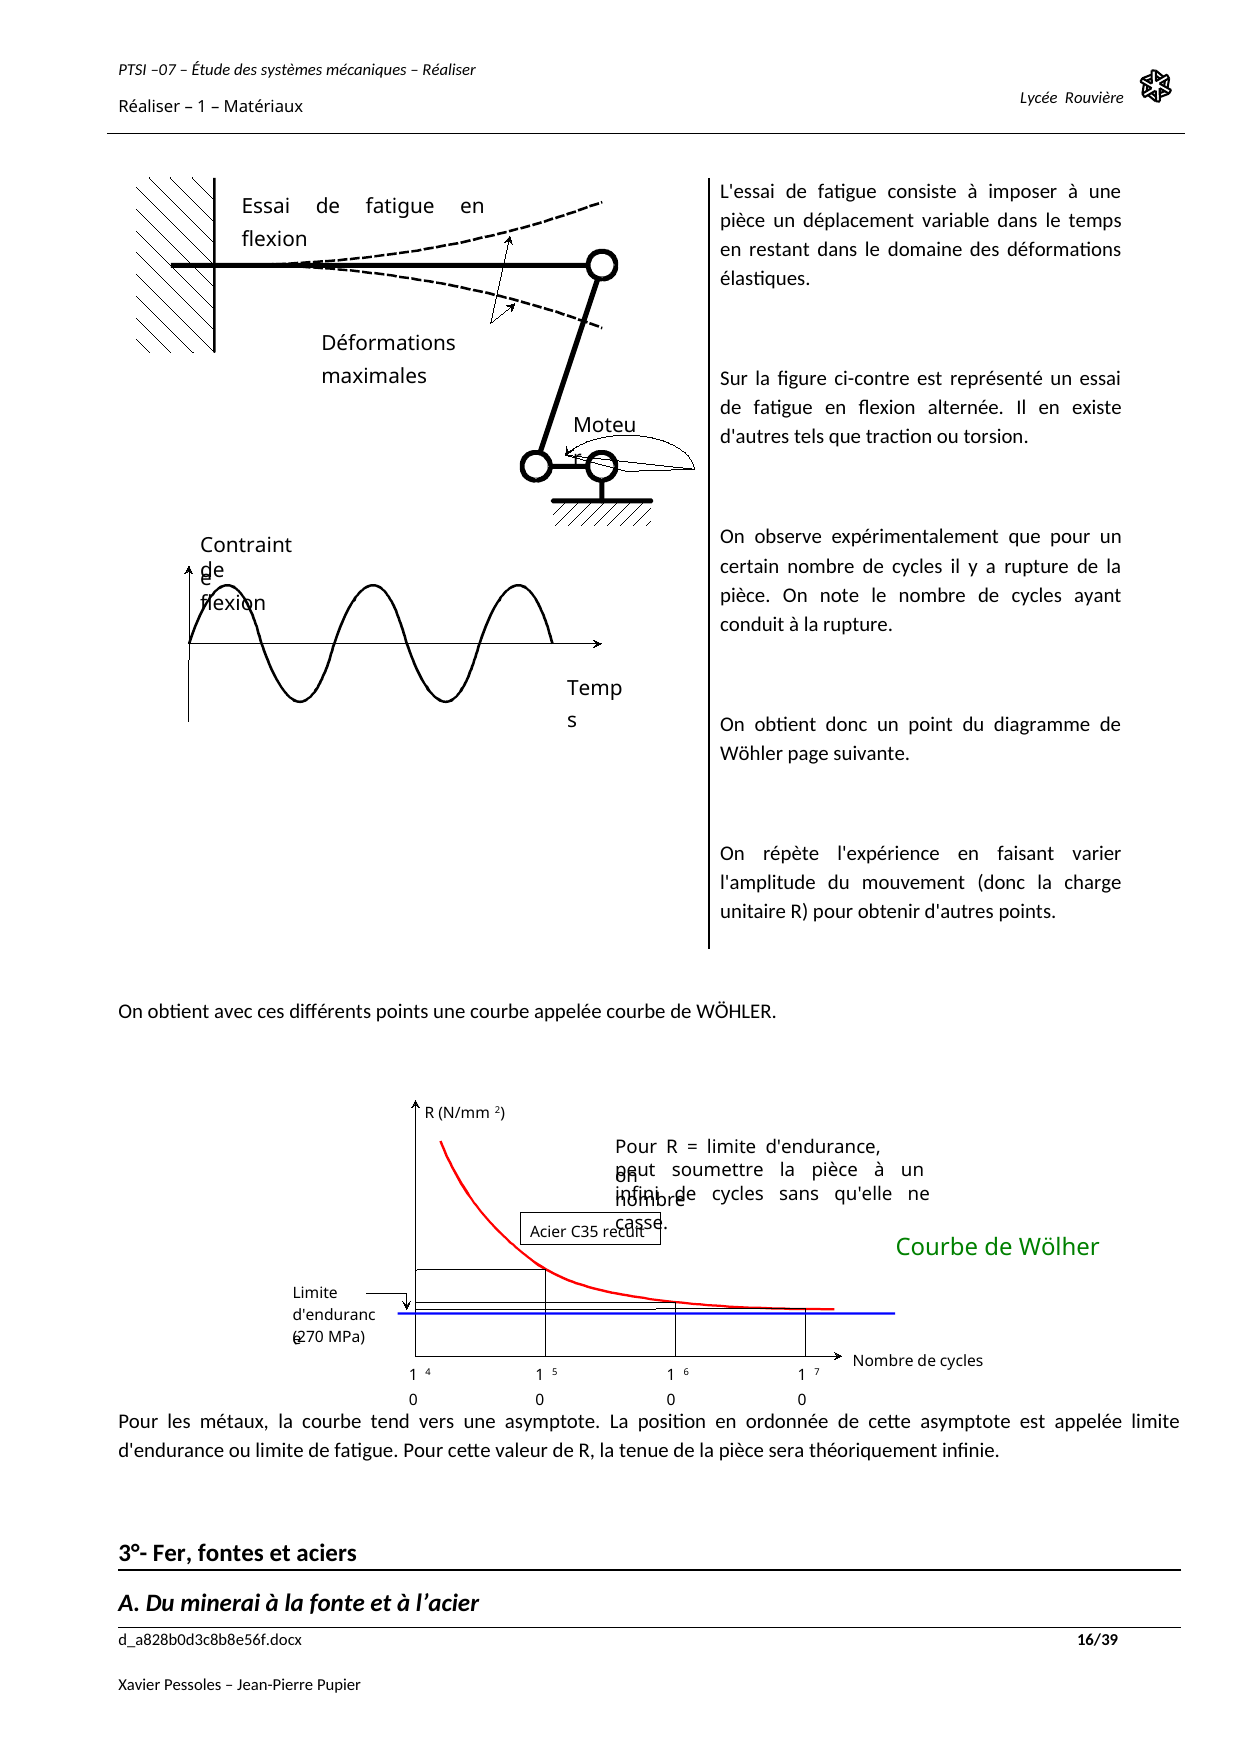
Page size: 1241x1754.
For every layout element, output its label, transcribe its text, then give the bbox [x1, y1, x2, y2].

subtitle Fer, fontes et aciers [118, 1537, 1181, 1569]
text On obtient avec ces différents points une courbe appelée courbe de WÖHLER. [118, 998, 1181, 1024]
table_header [107, 178, 708, 948]
subtitle Du minerai à la fonte et à l’acier [118, 1588, 1181, 1618]
table_header L'essai de fatigue consiste à imposer à une pièce un déplacement variable dans le temps en restant dans le domaine des déformations élastiques. Sur la figure ci-contre est représenté un essai de fatigue en flexion alternée. Il en existe d'autres tels que traction ou torsion. On observe expérimentalement que pour un certain nombre de cycles il y a rupture de la pièce. On note le nombre de cycles ayant conduit à la rupture. On obtient donc un point du diagramme de Wöhler page suivante. On répète l'expérience en faisant varier l'amplitude du mouvement (donc la charge unitaire R) pour obtenir d'autres points. [710, 178, 1133, 948]
text Pour les métaux, la courbe tend vers une asymptote. La position en ordonnée de cette asymptote est appelée limite d'endurance ou limite de fatigue. Pour cette valeur de R, la tenue de la pièce sera théoriquement infinie. [118, 1408, 1181, 1462]
